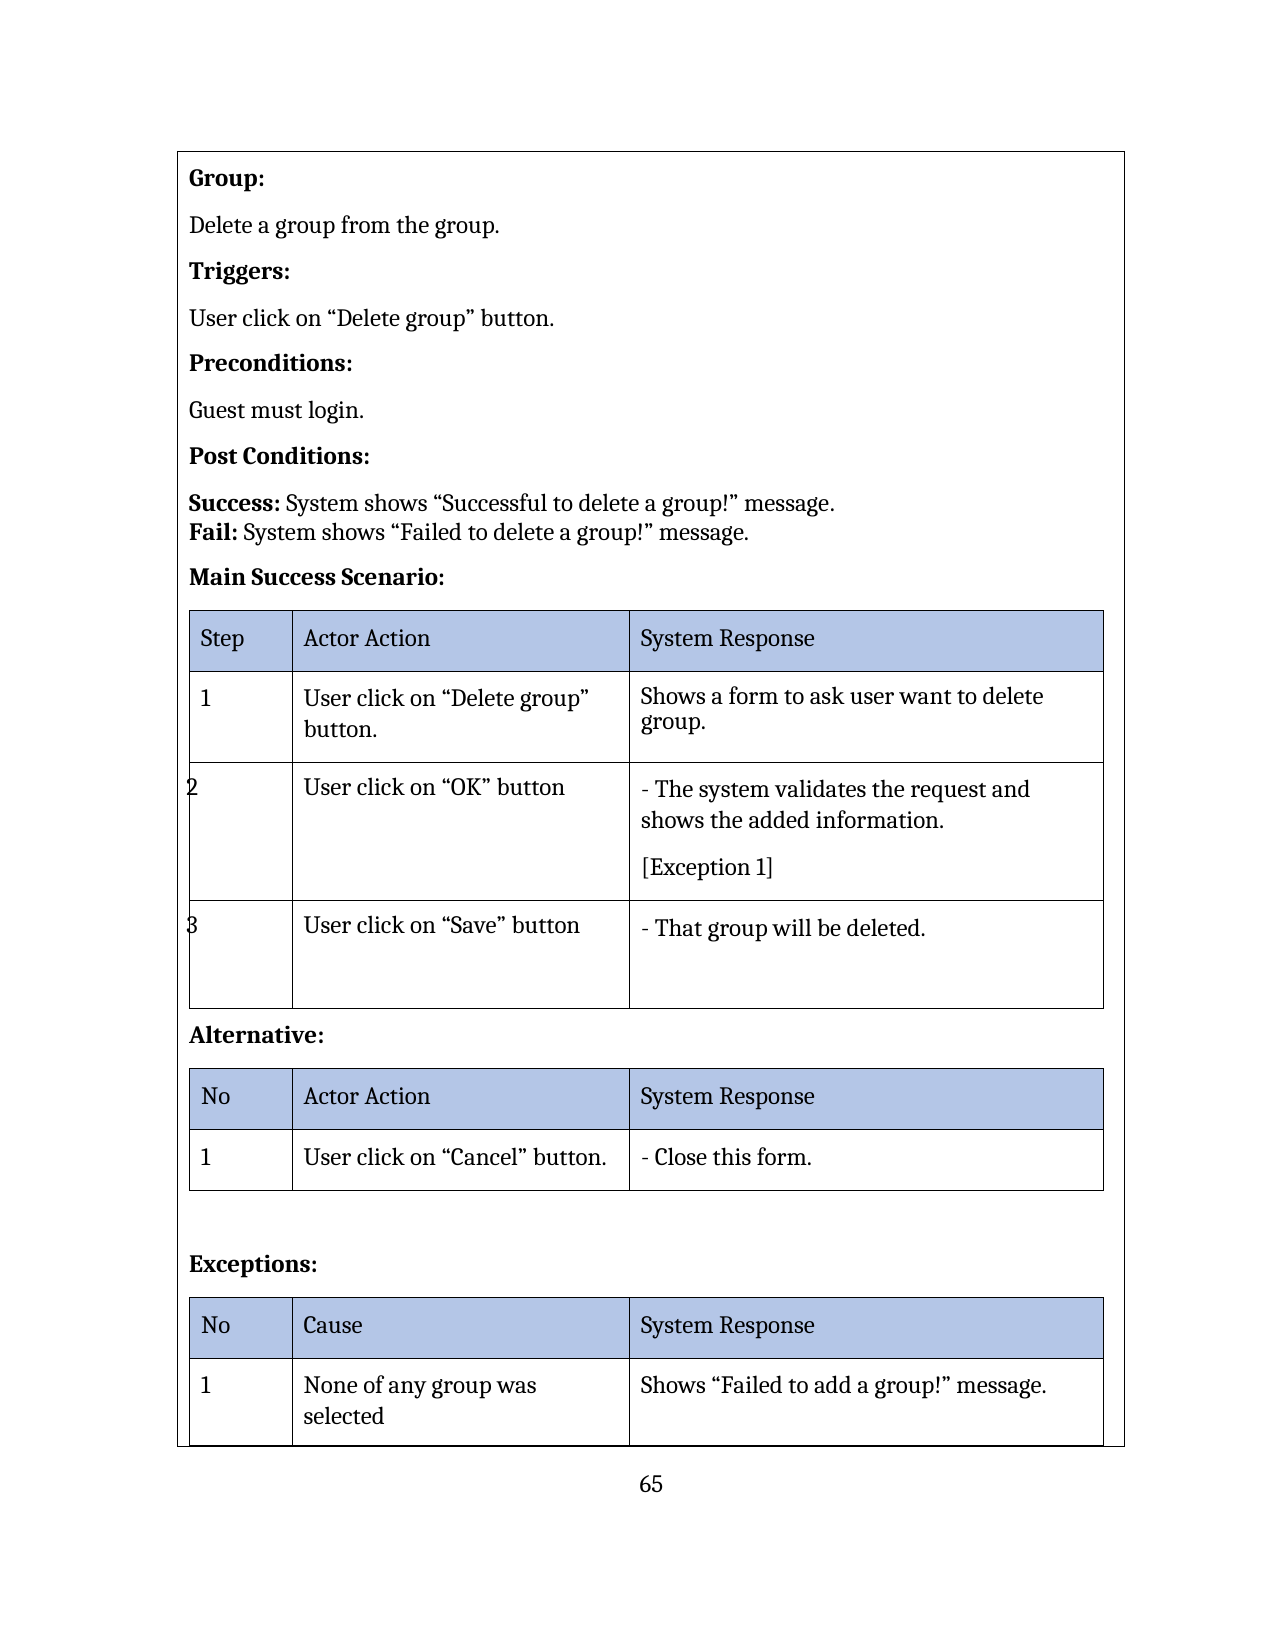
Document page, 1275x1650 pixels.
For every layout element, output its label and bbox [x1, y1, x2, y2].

table_cell [178, 152, 1124, 1446]
